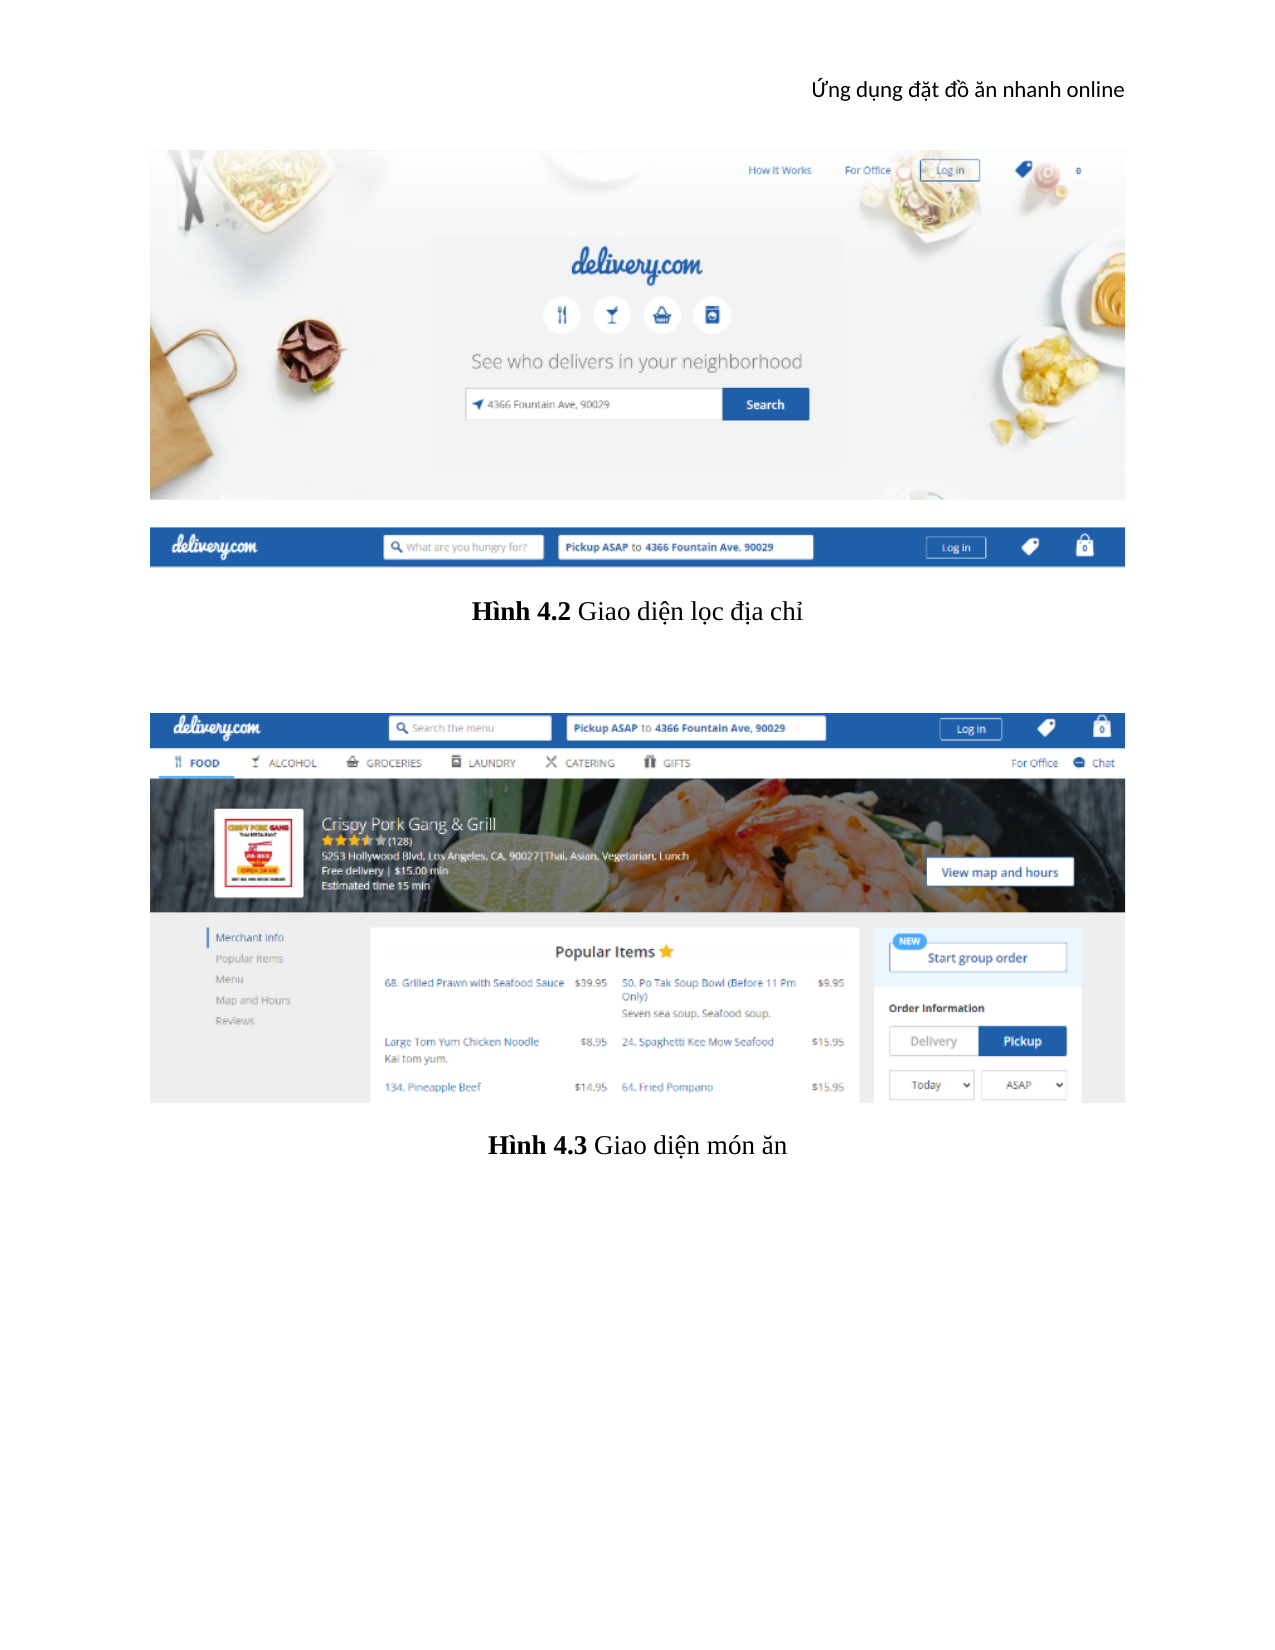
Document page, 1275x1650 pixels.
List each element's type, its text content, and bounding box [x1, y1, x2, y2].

picture [150, 713, 1125, 1103]
text Hình 4.3 Giao diện món ăn [150, 1129, 1125, 1160]
picture [150, 150, 1125, 569]
text Hình 4.2 Giao diện lọc địa chỉ [150, 596, 1125, 627]
